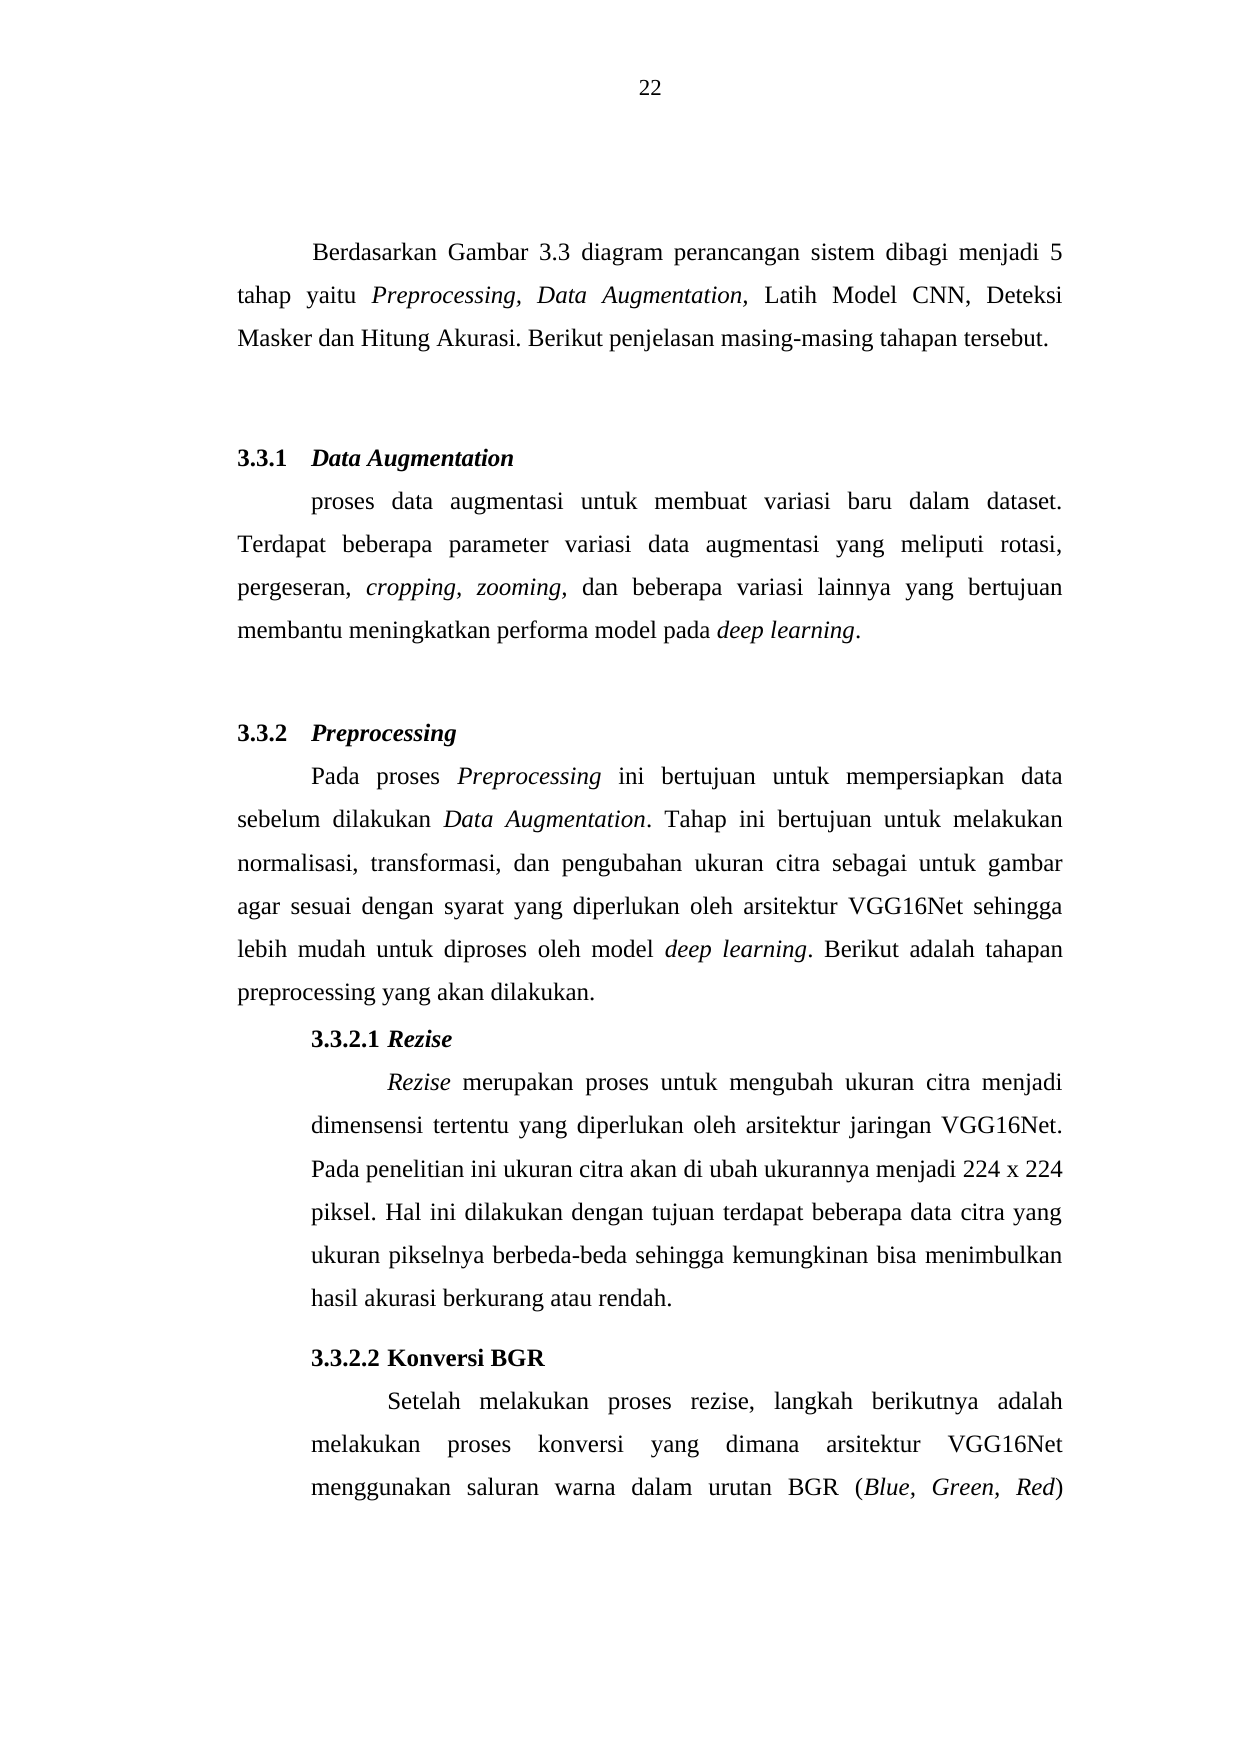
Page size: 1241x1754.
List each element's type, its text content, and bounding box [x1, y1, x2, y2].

subtitle 3.3.2 Preprocessing [237, 718, 1063, 747]
subtitle 3.3.2.2 Konversi BGR [311, 1343, 1063, 1372]
subtitle 3.3.2.1 Rezise [311, 1024, 1063, 1053]
text Rezise merupakan proses untuk mengubah ukuran citra menjadi dimensensi tertentu yang diperlukan oleh arsitektur jaringan VGG16Net. Pada penelitian ini ukuran citra akan di ubah ukurannya menjadi 224 x 224 piksel. Hal ini dilakukan dengan tujuan terdapat beberapa data citra yang ukuran pikselnya berbeda-beda sehingga kemungkinan bisa menimbulkan hasil akurasi berkurang atau rendah. [311, 1067, 1063, 1312]
subtitle 3.3.1 Data Augmentation [237, 443, 1063, 472]
text Berdasarkan Gambar 3.3 diagram perancangan sistem dibagi menjadi 5 tahap yaitu Preprocessing, Data Augmentation, Latih Model CNN, Deteksi Masker dan Hitung Akurasi. Berikut penjelasan masing-masing tahapan tersebut. [237, 237, 1063, 352]
text proses data augmentasi untuk membuat variasi baru dalam dataset. Terdapat beberapa parameter variasi data augmentasi yang meliputi rotasi, pergeseran, cropping, zooming, dan beberapa variasi lainnya yang bertujuan membantu meningkatkan performa model pada deep learning. [237, 486, 1063, 644]
text Pada proses Preprocessing ini bertujuan untuk mempersiapkan data sebelum dilakukan Data Augmentation. Tahap ini bertujuan untuk melakukan normalisasi, transformasi, dan pengubahan ukuran citra sebagai untuk gambar agar sesuai dengan syarat yang diperlukan oleh arsitektur VGG16Net sehingga lebih mudah untuk diproses oleh model deep learning. Berikut adalah tahapan preprocessing yang akan dilakukan. [237, 761, 1063, 1006]
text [311, 1386, 1063, 1501]
